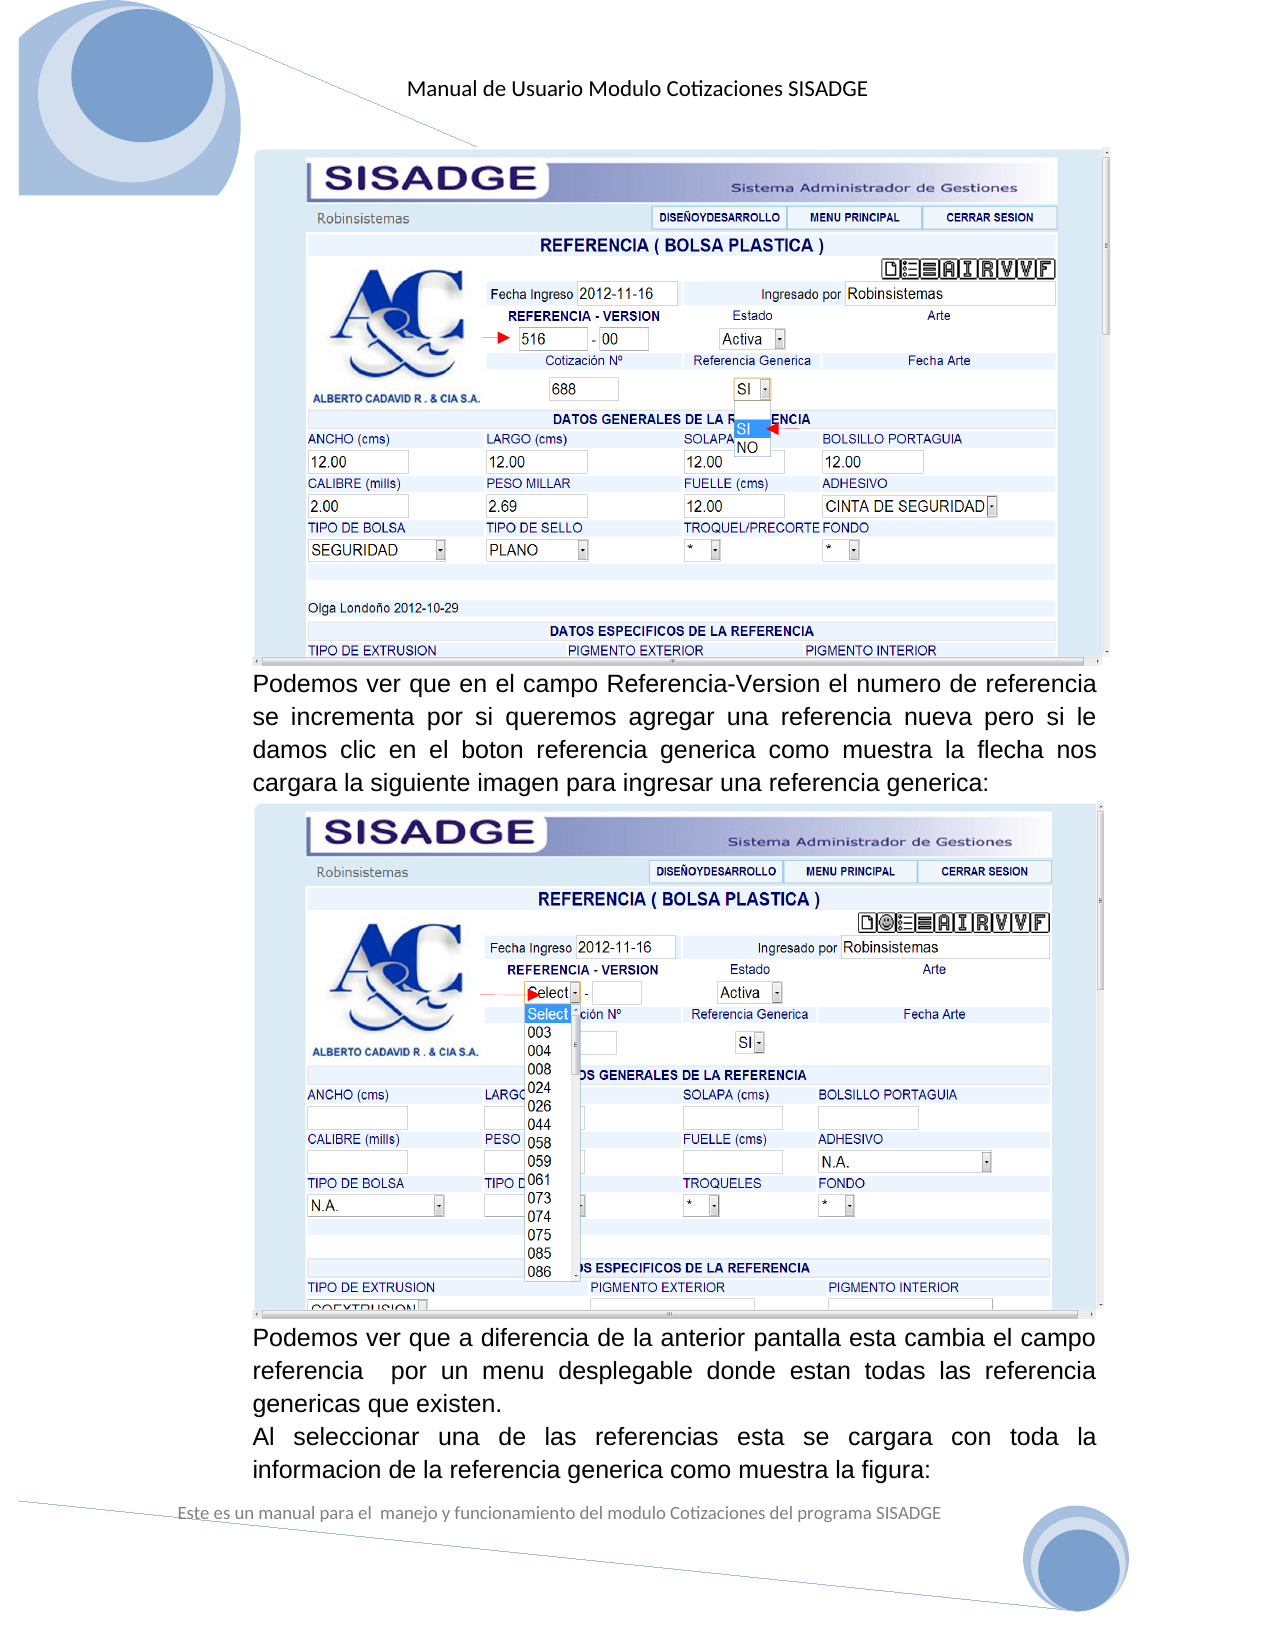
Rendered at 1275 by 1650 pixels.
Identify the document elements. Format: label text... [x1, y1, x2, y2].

list Podemos ver que en el campo Referencia-Version el numero de referencia se incrementa por si queremos agregar una referencia nueva pero si le damos clic en el boton referencia generica como muestra la flecha nos cargara la siguiente imagen para ingresar una referencia generica: [252, 669, 1098, 797]
list Podemos ver que a diferencia de la anterior pantalla esta cambia el campo referencia por un menu desplegable donde estan todas las referencia genericas que existen. [252, 1323, 1098, 1418]
picture [252, 147, 1111, 666]
picture [252, 801, 1104, 1319]
list Al seleccionar una de las referencias esta se cargara con toda la informacion de la referencia generica como muestra la figura: [252, 1422, 1098, 1484]
